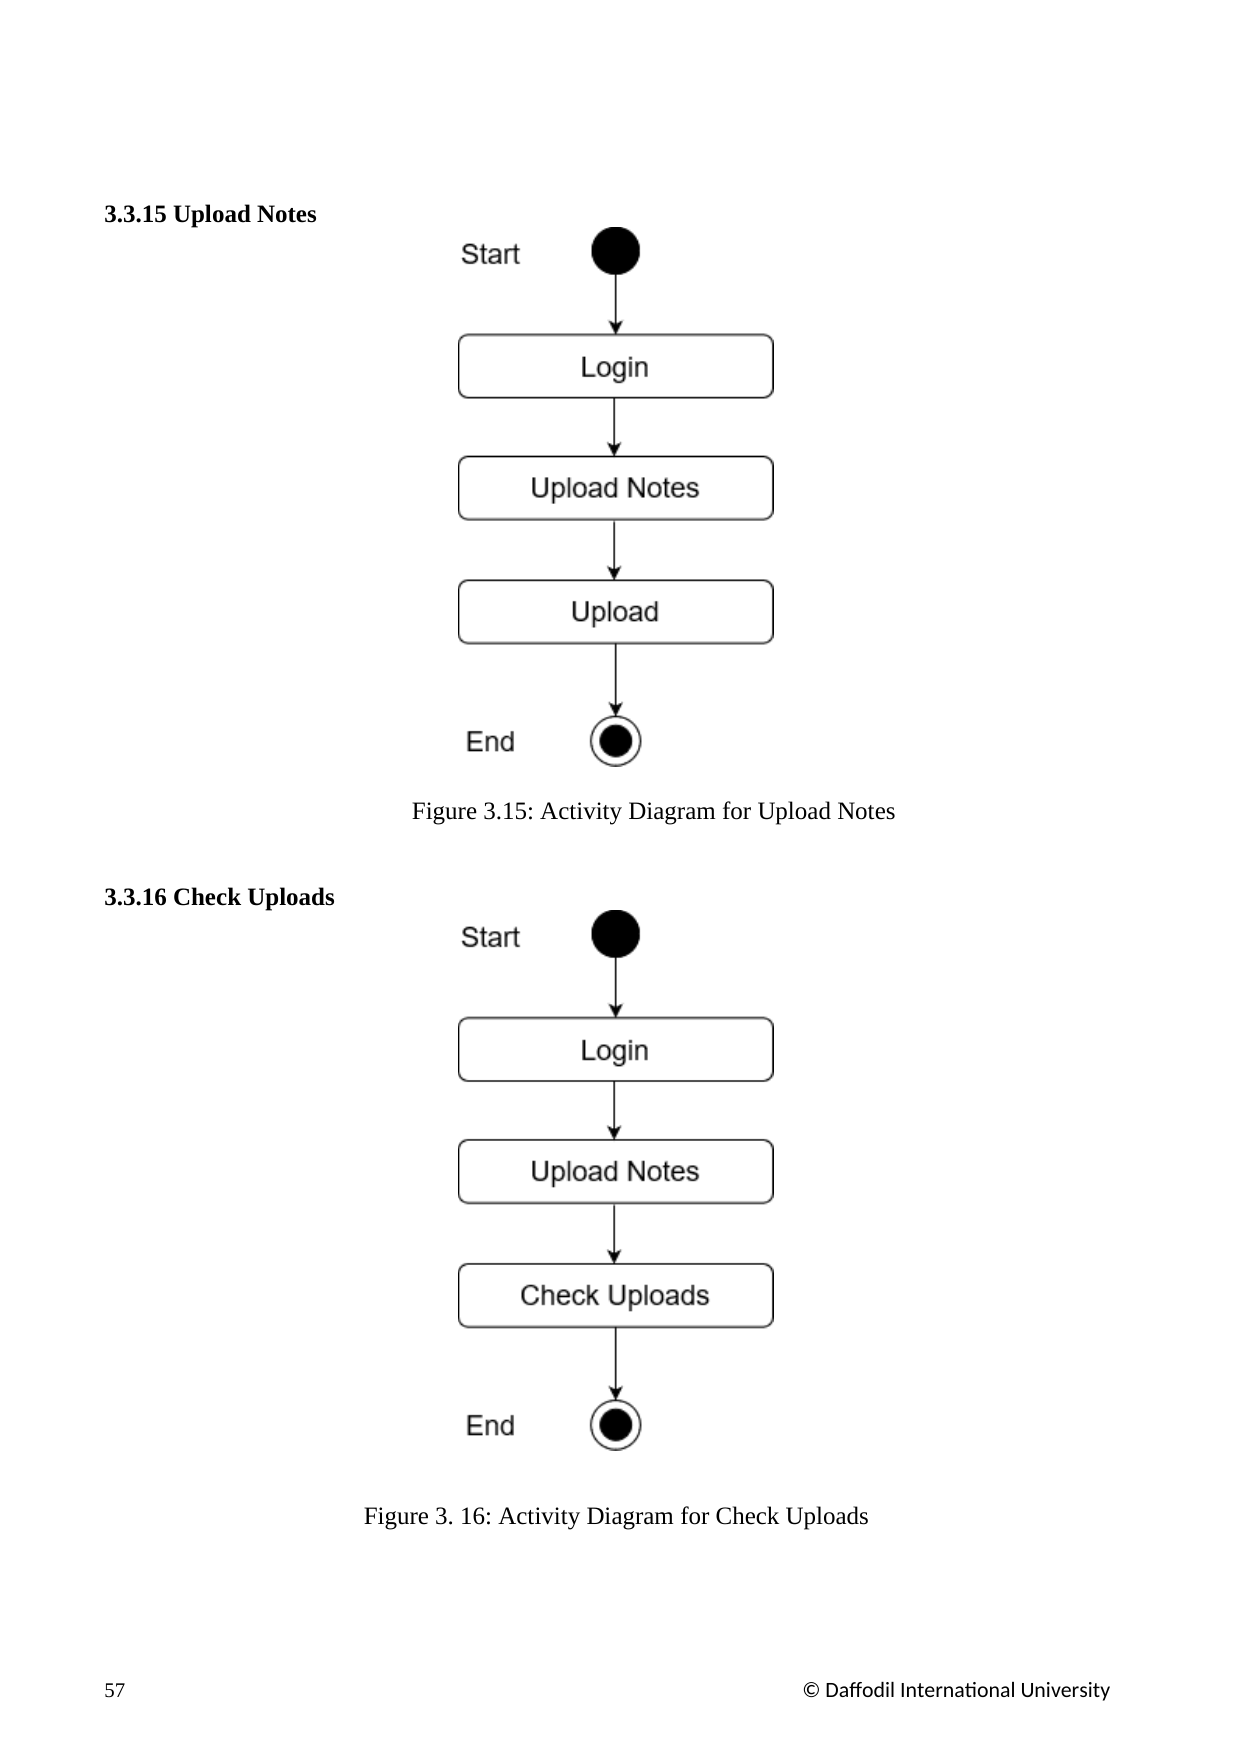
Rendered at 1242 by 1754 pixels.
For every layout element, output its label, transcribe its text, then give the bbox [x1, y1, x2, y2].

text 3.3.16 Check Uploads [104, 882, 1128, 911]
picture [458, 227, 774, 767]
text Figure 3. 16: Activity Diagram for Check Uploads [104, 1501, 1128, 1530]
text Figure 3.15: Activity Diagram for Upload Notes [104, 796, 1128, 825]
text 3.3.15 Upload Notes [104, 199, 1128, 228]
picture [458, 910, 774, 1451]
